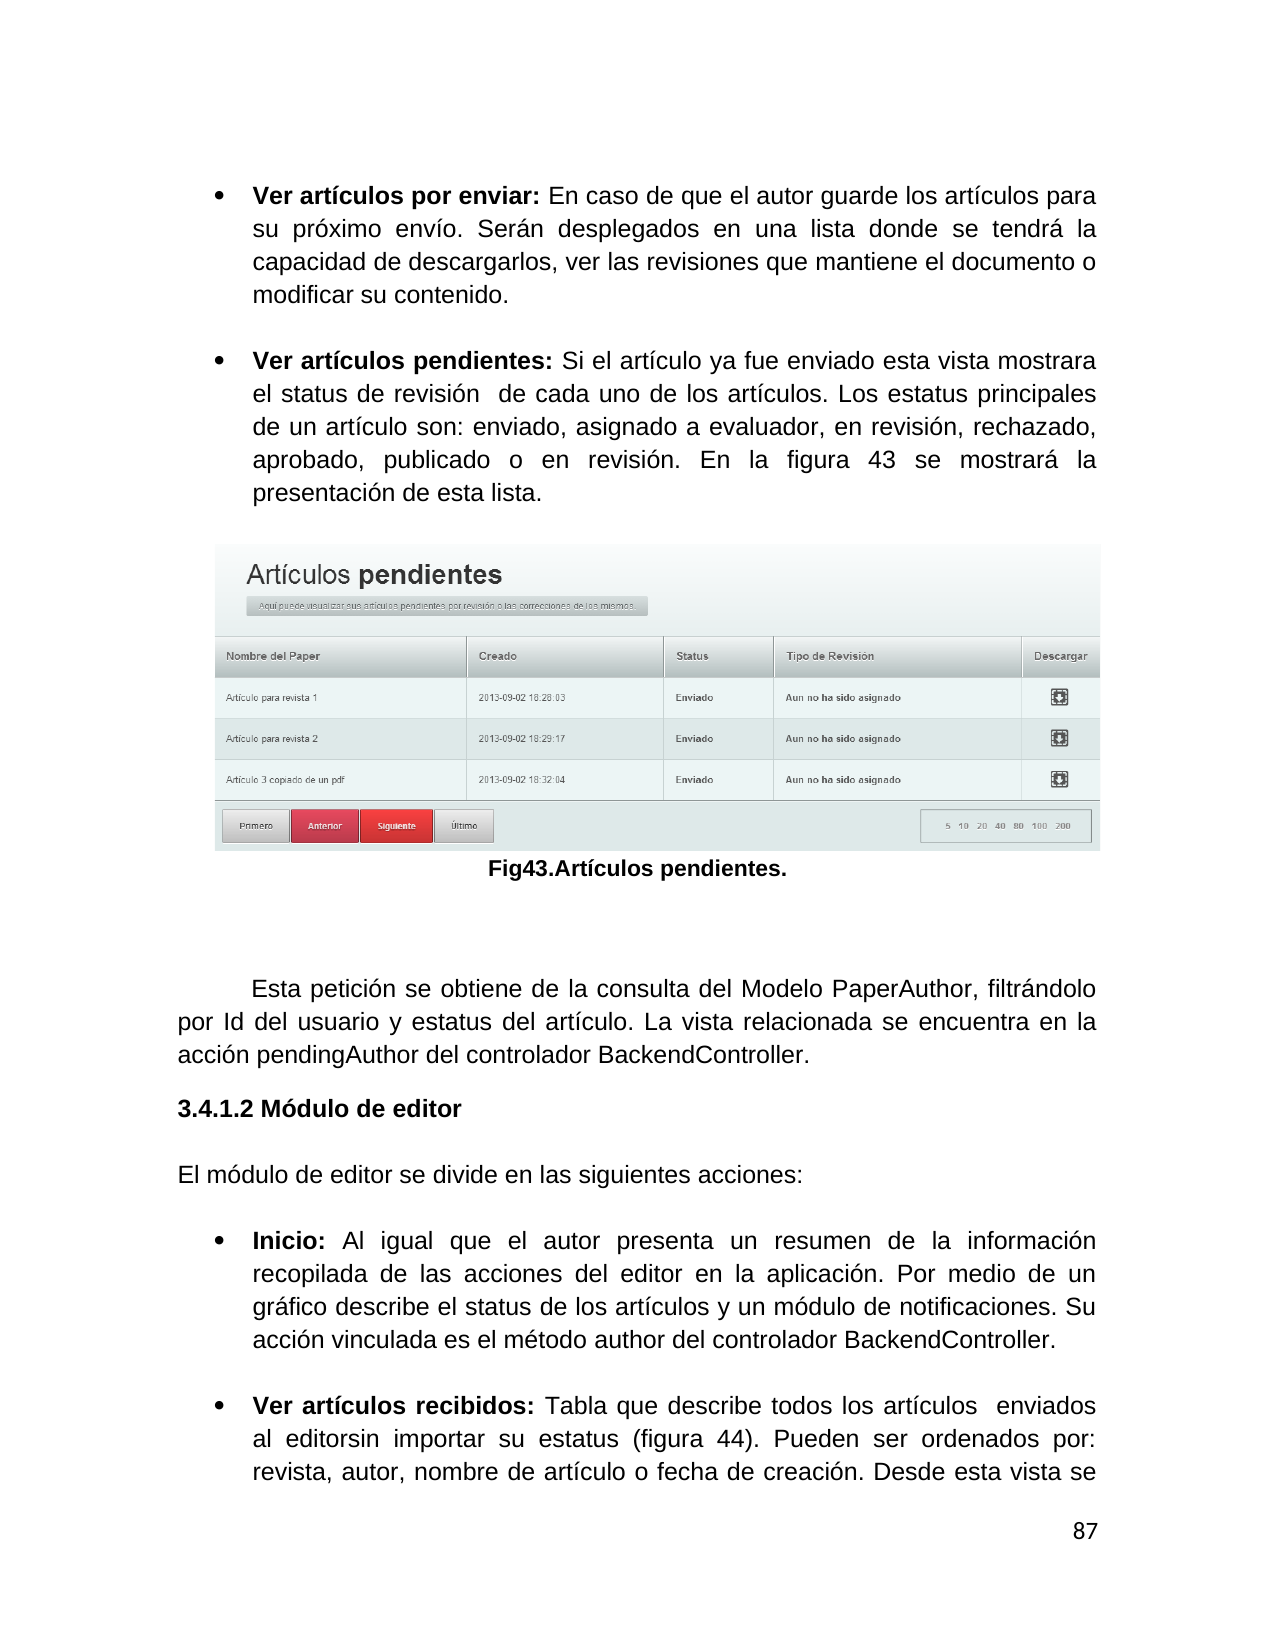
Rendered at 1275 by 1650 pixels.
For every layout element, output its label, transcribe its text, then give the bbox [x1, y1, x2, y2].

text Esta petición se obtiene de la consulta del Modelo PaperAuthor, filtrándolo por Id del usuario y estatus del artículo. La vista relacionada se encuentra en la acción pendingAuthor del controlador BackendController. [177, 974, 1098, 1069]
list Ver artículos pendientes: Si el artículo ya fue enviado esta vista mostrara el status de revisión de cada uno de los artículos. Los estatus principales de un artículo son: enviado, asignado a evaluador, en revisión, rechazado, aprobado, publicado o en revisión. En la figura 43 se mostrará la presentación de esta lista. [215, 346, 1098, 507]
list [215, 1391, 1098, 1486]
list Inicio: Al igual que el autor presenta un resumen de la información recopilada de las acciones del editor en la aplicación. Por medio de un gráfico describe el status de los artículos y un módulo de notificaciones. Su acción vinculada es el método author del controlador BackendController. [215, 1226, 1098, 1354]
text El módulo de editor se divide en las siguientes acciones: [177, 1160, 1098, 1189]
text Fig43.Artículos pendientes. [177, 855, 1098, 881]
subtitle 3.4.1.2 Módulo de editor [177, 1094, 1098, 1123]
list Ver artículos por enviar: En caso de que el autor guarde los artículos para su próximo envío. Serán desplegados en una lista donde se tendrá la capacidad de descargarlos, ver las revisiones que mantiene el documento o modificar su contenido. [215, 181, 1098, 308]
picture [214, 544, 1101, 851]
